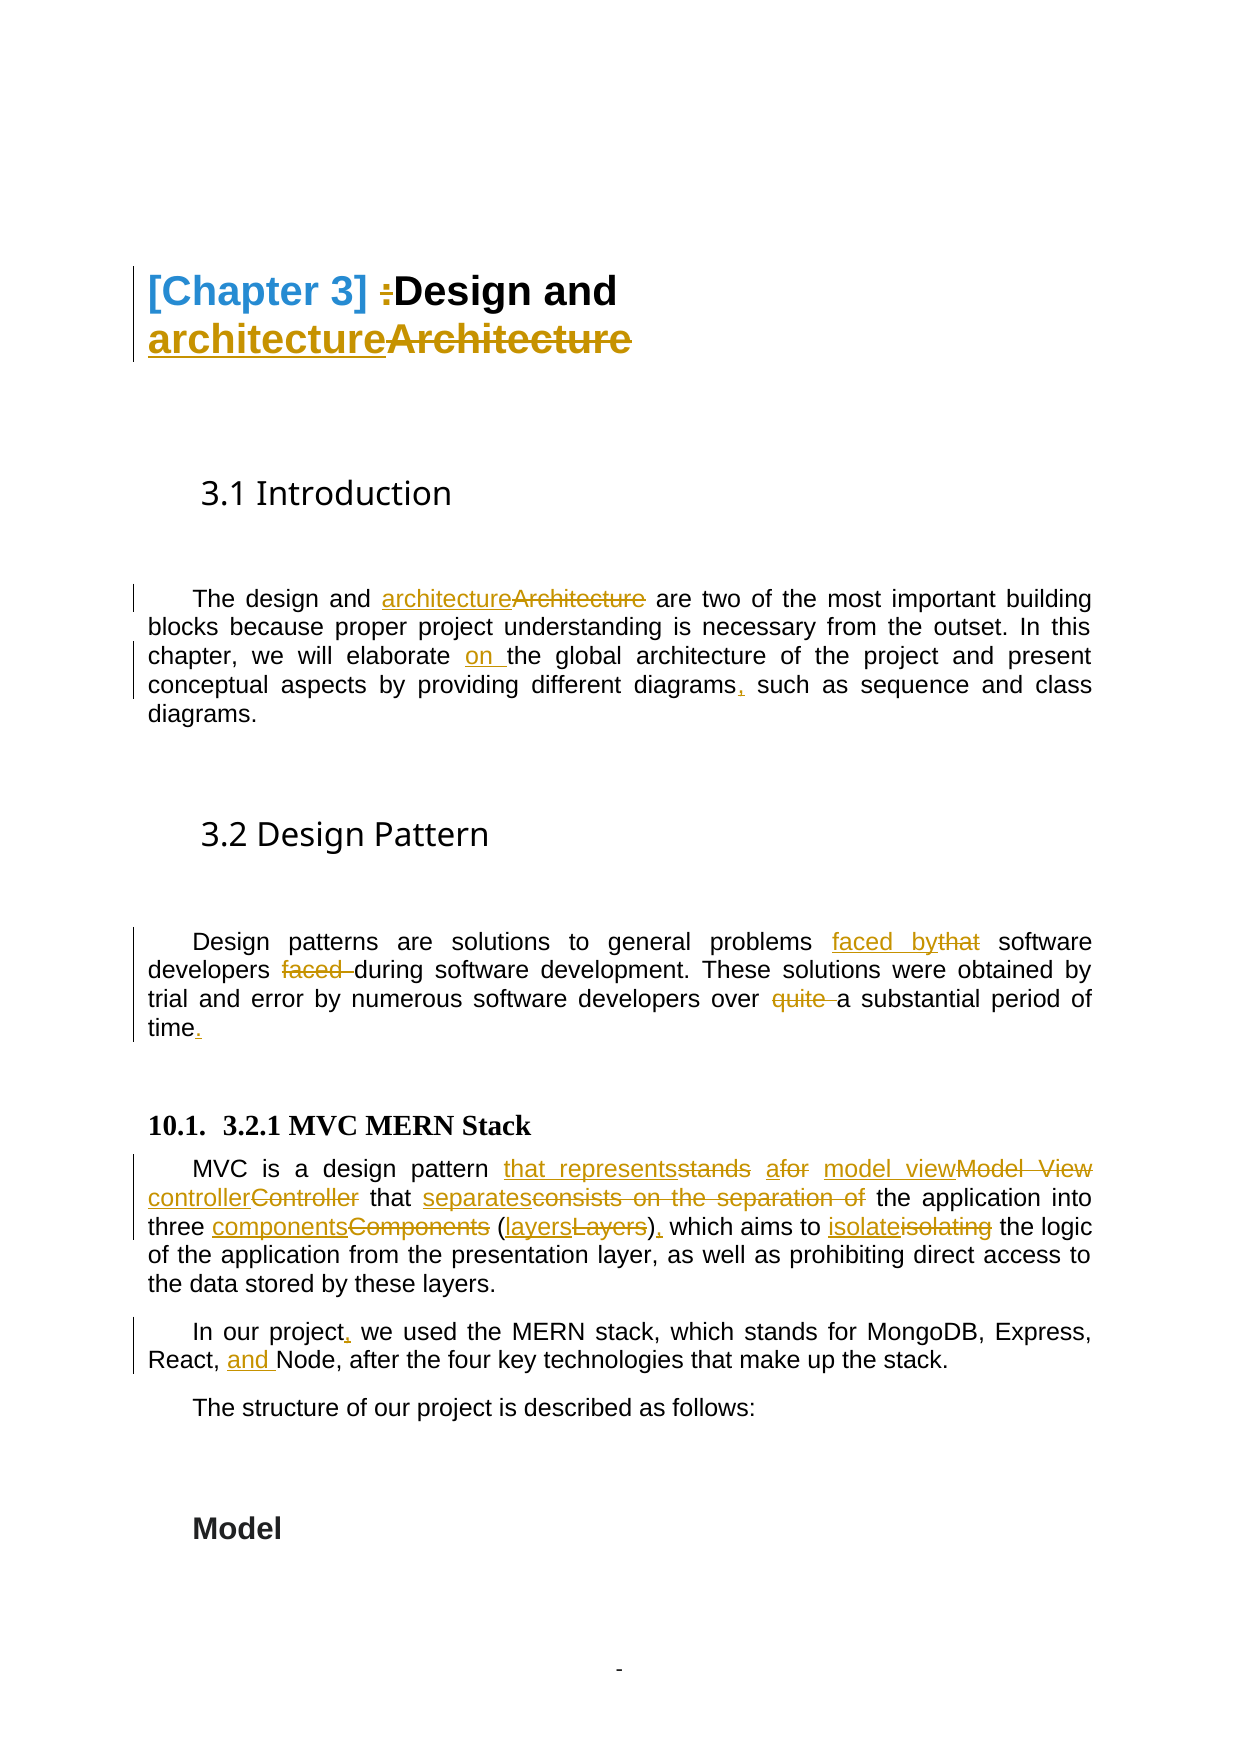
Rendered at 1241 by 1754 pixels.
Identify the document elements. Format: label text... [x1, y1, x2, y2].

text The design and are two of the most important building blocks because proper project understanding is necessary from the outset. In this chapter, we will elaborate the global architecture of the project and present conceptual aspects by providing different diagrams such as sequence and class diagrams. [148, 584, 1092, 727]
subtitle Design and [148, 266, 1092, 362]
subtitle 3.2.1 MVC MERN Stack [148, 1108, 1092, 1142]
text 3.1 Introduction [148, 469, 1092, 515]
text Design patterns are solutions to general problems software developers during software development. These solutions were obtained by trial and error by numerous software developers over a substantial period of time [148, 927, 1092, 1042]
text In our project we used the MERN stack, which stands for MongoDB, Express, React, Node, after the four key technologies that make up the stack. [148, 1317, 1092, 1374]
text MVC is a design pattern that the application into three () which aims to the logic of the application from the presentation layer, as well as prohibiting direct access to the data stored by these layers. [148, 1154, 1092, 1298]
text 3.2 Design Pattern [148, 810, 1092, 856]
text Model [148, 1510, 1092, 1546]
text The structure of our project is described as follows: [148, 1393, 1092, 1422]
